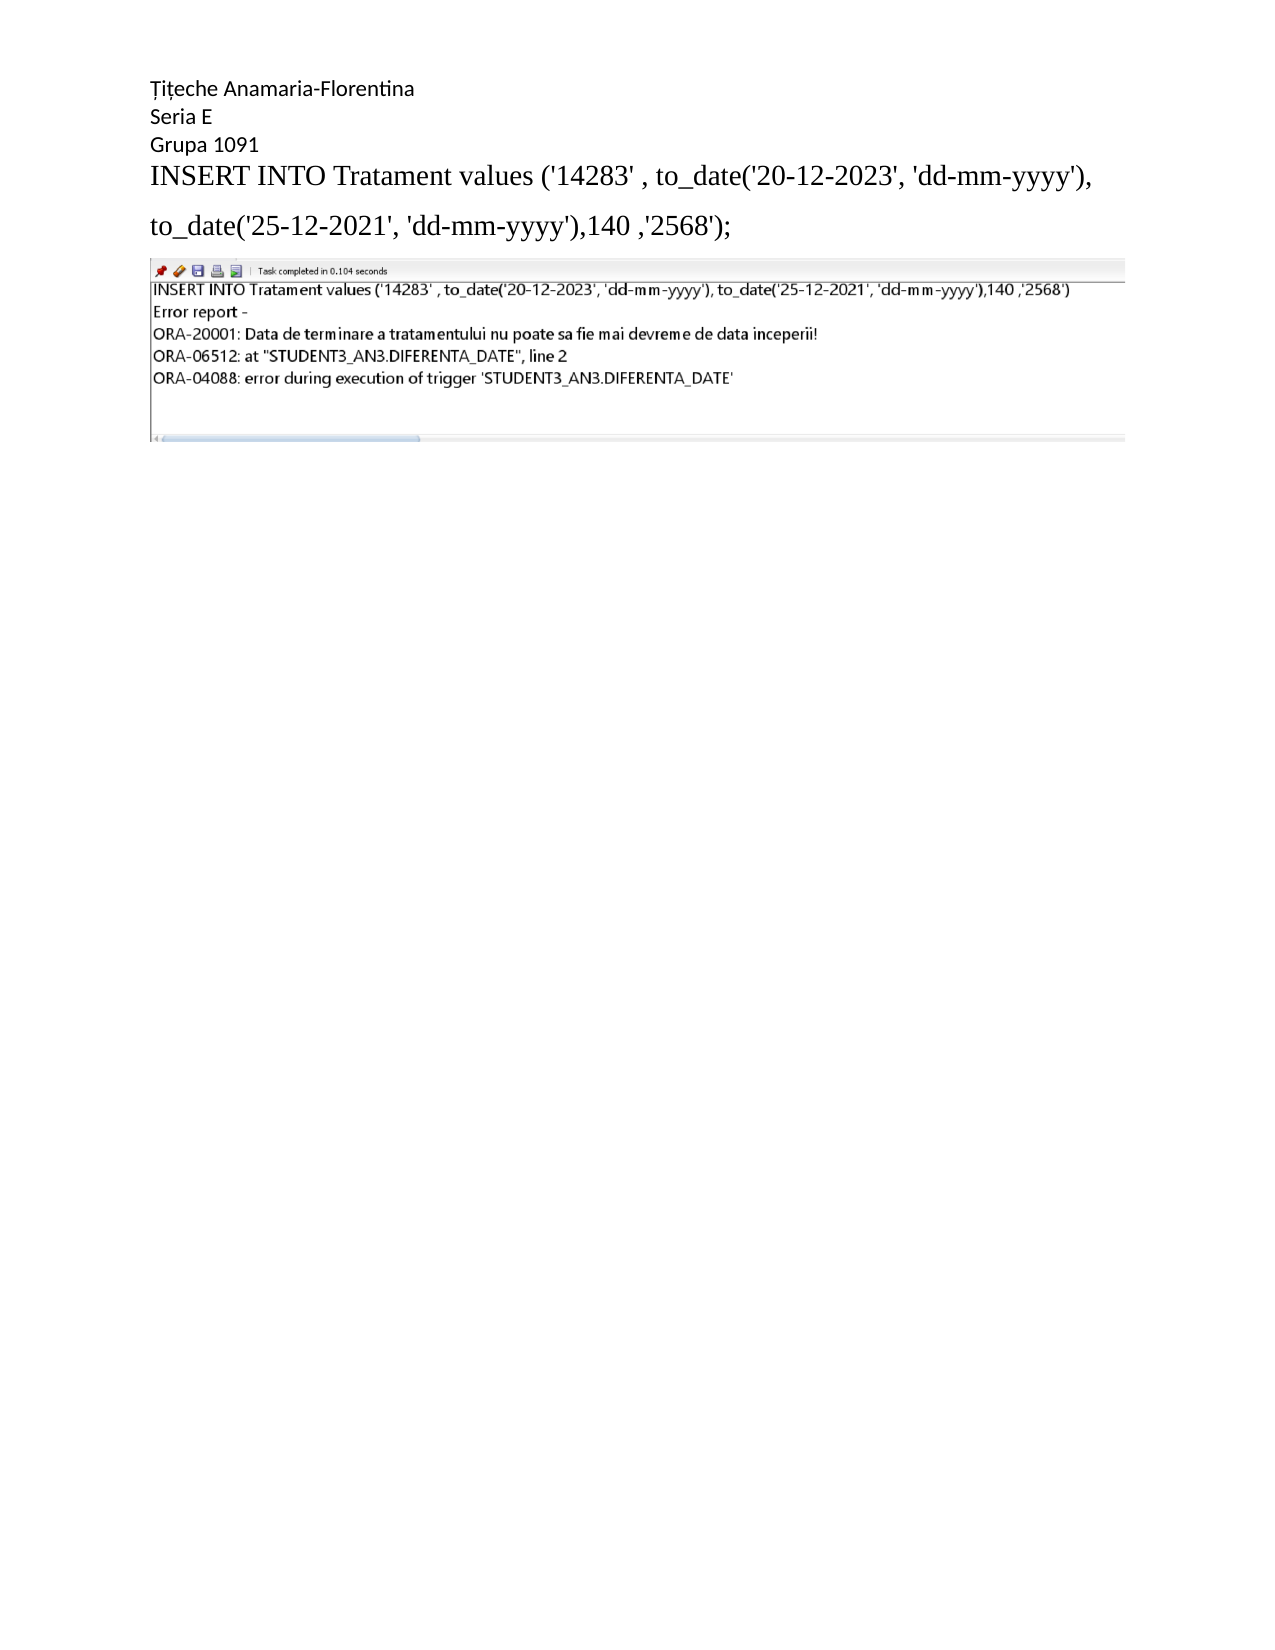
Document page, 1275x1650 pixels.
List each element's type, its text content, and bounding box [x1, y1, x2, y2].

text INSERT INTO Tratament values ('14283' , to_date('20-12-2023', 'dd-mm-yyyy'), to_date('25-12-2021', 'dd-mm-yyyy'),140 ,'2568'); [150, 158, 1125, 242]
picture [150, 258, 1125, 442]
